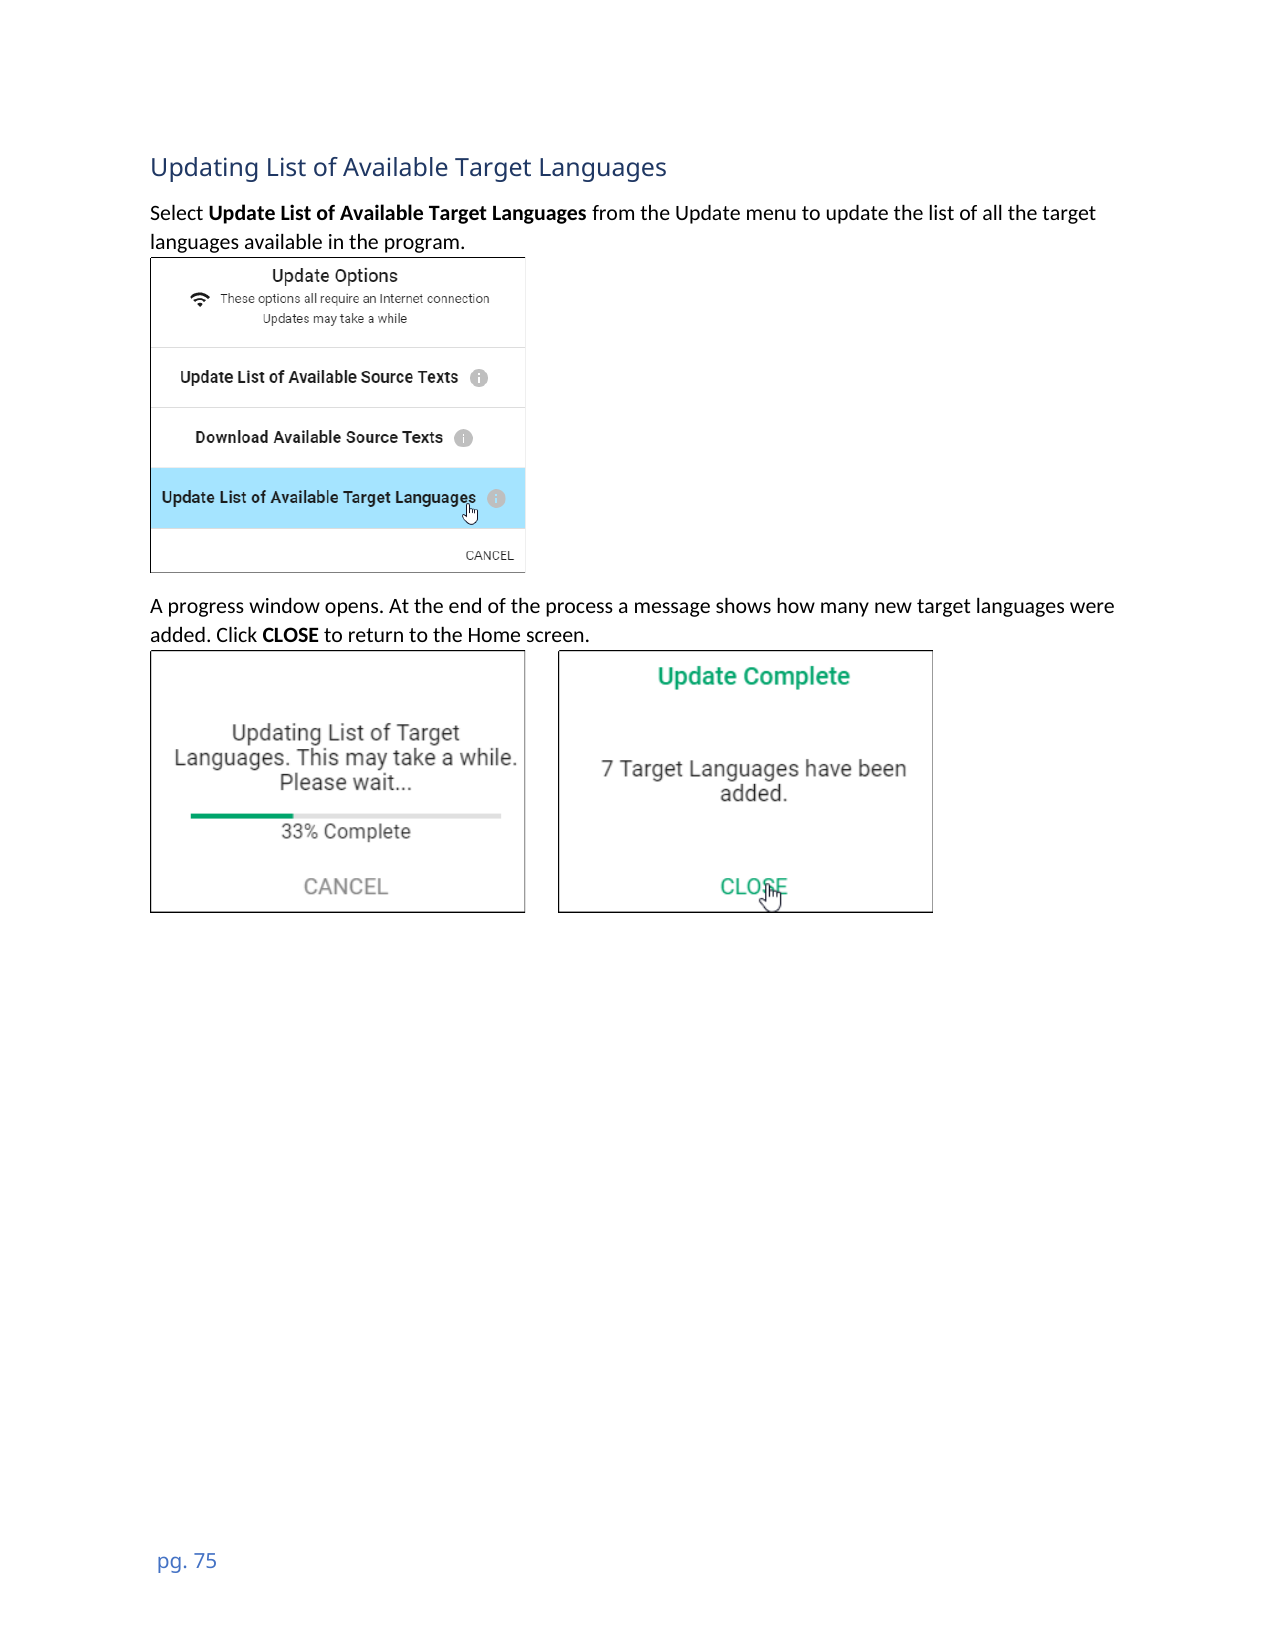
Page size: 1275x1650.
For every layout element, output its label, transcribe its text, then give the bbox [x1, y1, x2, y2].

picture [150, 650, 525, 913]
picture [150, 257, 525, 573]
picture [558, 650, 933, 913]
subtitle Updating List of Available Target Languages [150, 150, 1125, 184]
